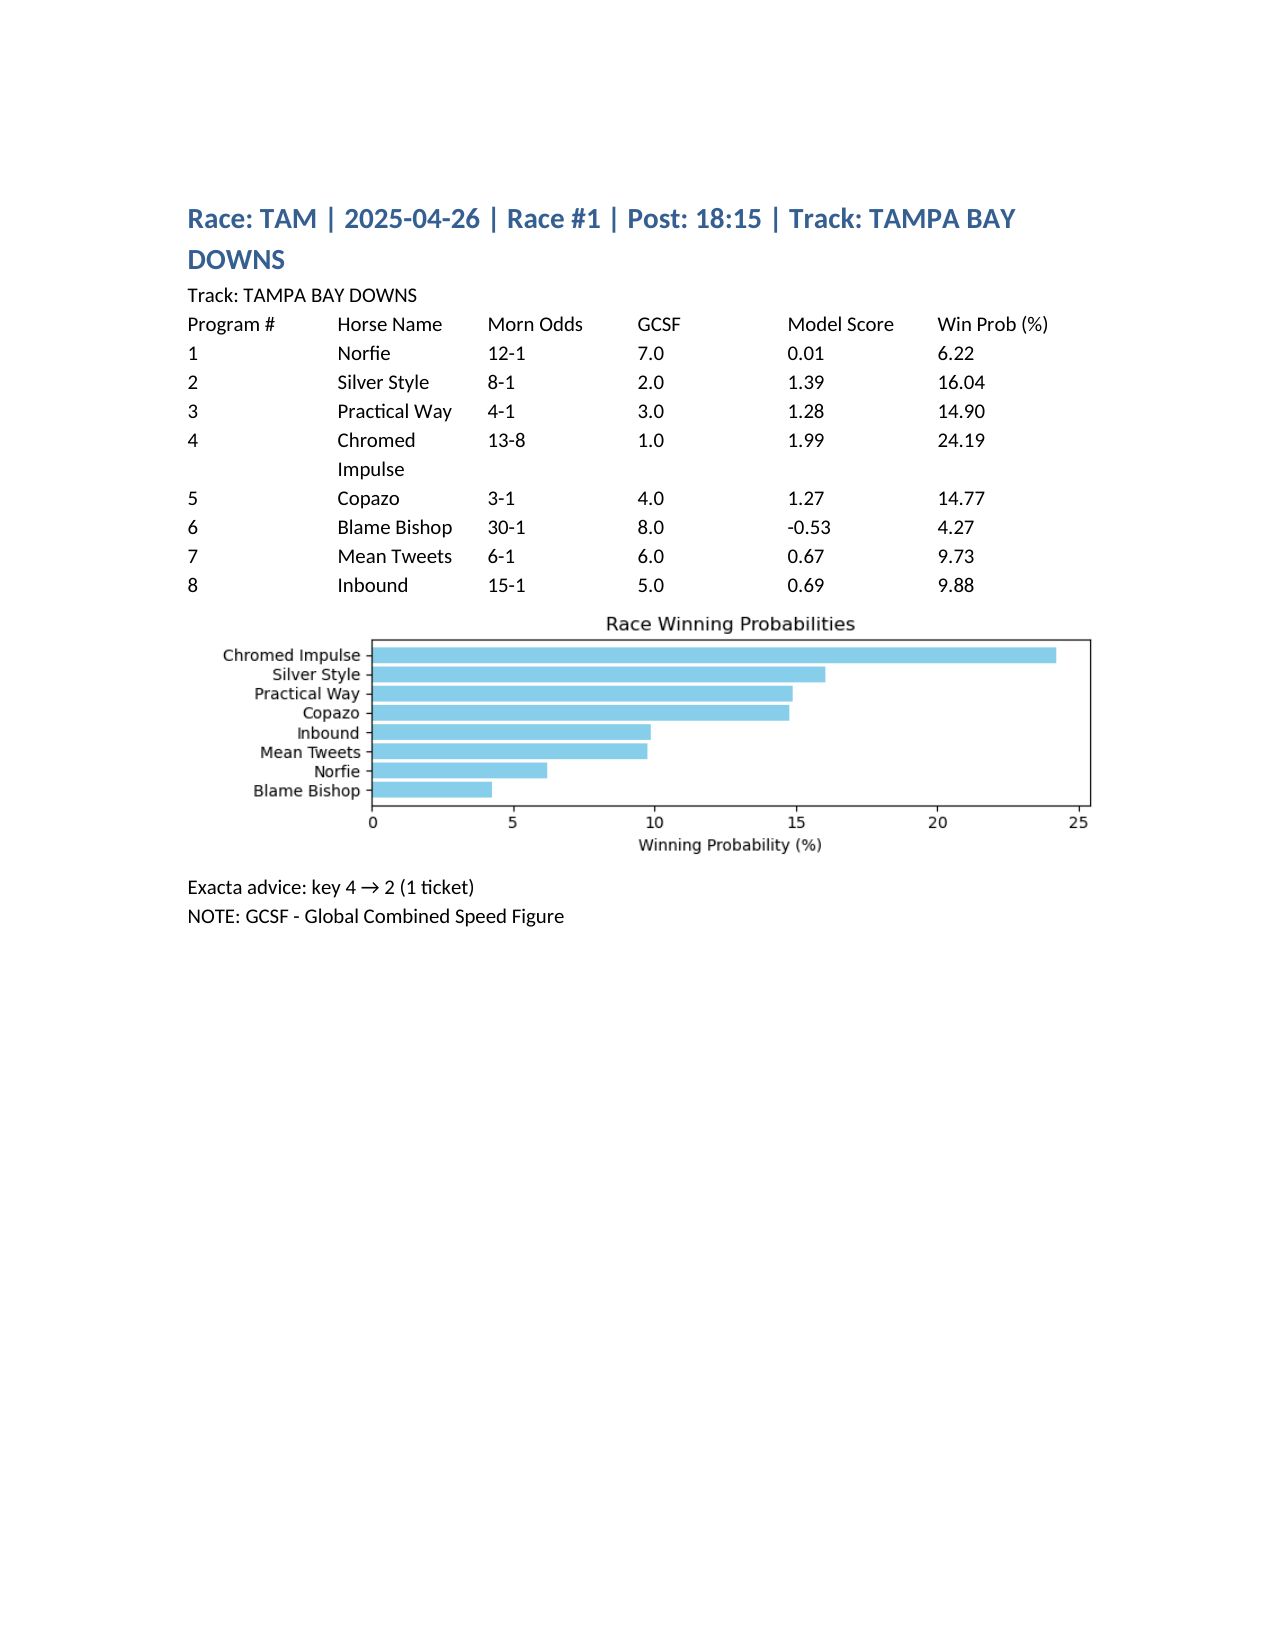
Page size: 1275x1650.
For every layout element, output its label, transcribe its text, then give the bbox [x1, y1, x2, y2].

text NOTE: GCSF - Global Combined Speed Figure [187, 904, 1087, 929]
subtitle Race: TAM | 2025-04-26 | Race #1 | Post: 18:15 | Track: TAMPA BAY DOWNS [187, 200, 1087, 277]
text Exacta advice: key 4 → 2 (1 ticket) [187, 874, 1087, 900]
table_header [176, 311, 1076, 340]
text Track: TAMPA BAY DOWNS [187, 282, 1087, 307]
picture [206, 600, 1107, 871]
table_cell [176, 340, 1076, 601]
